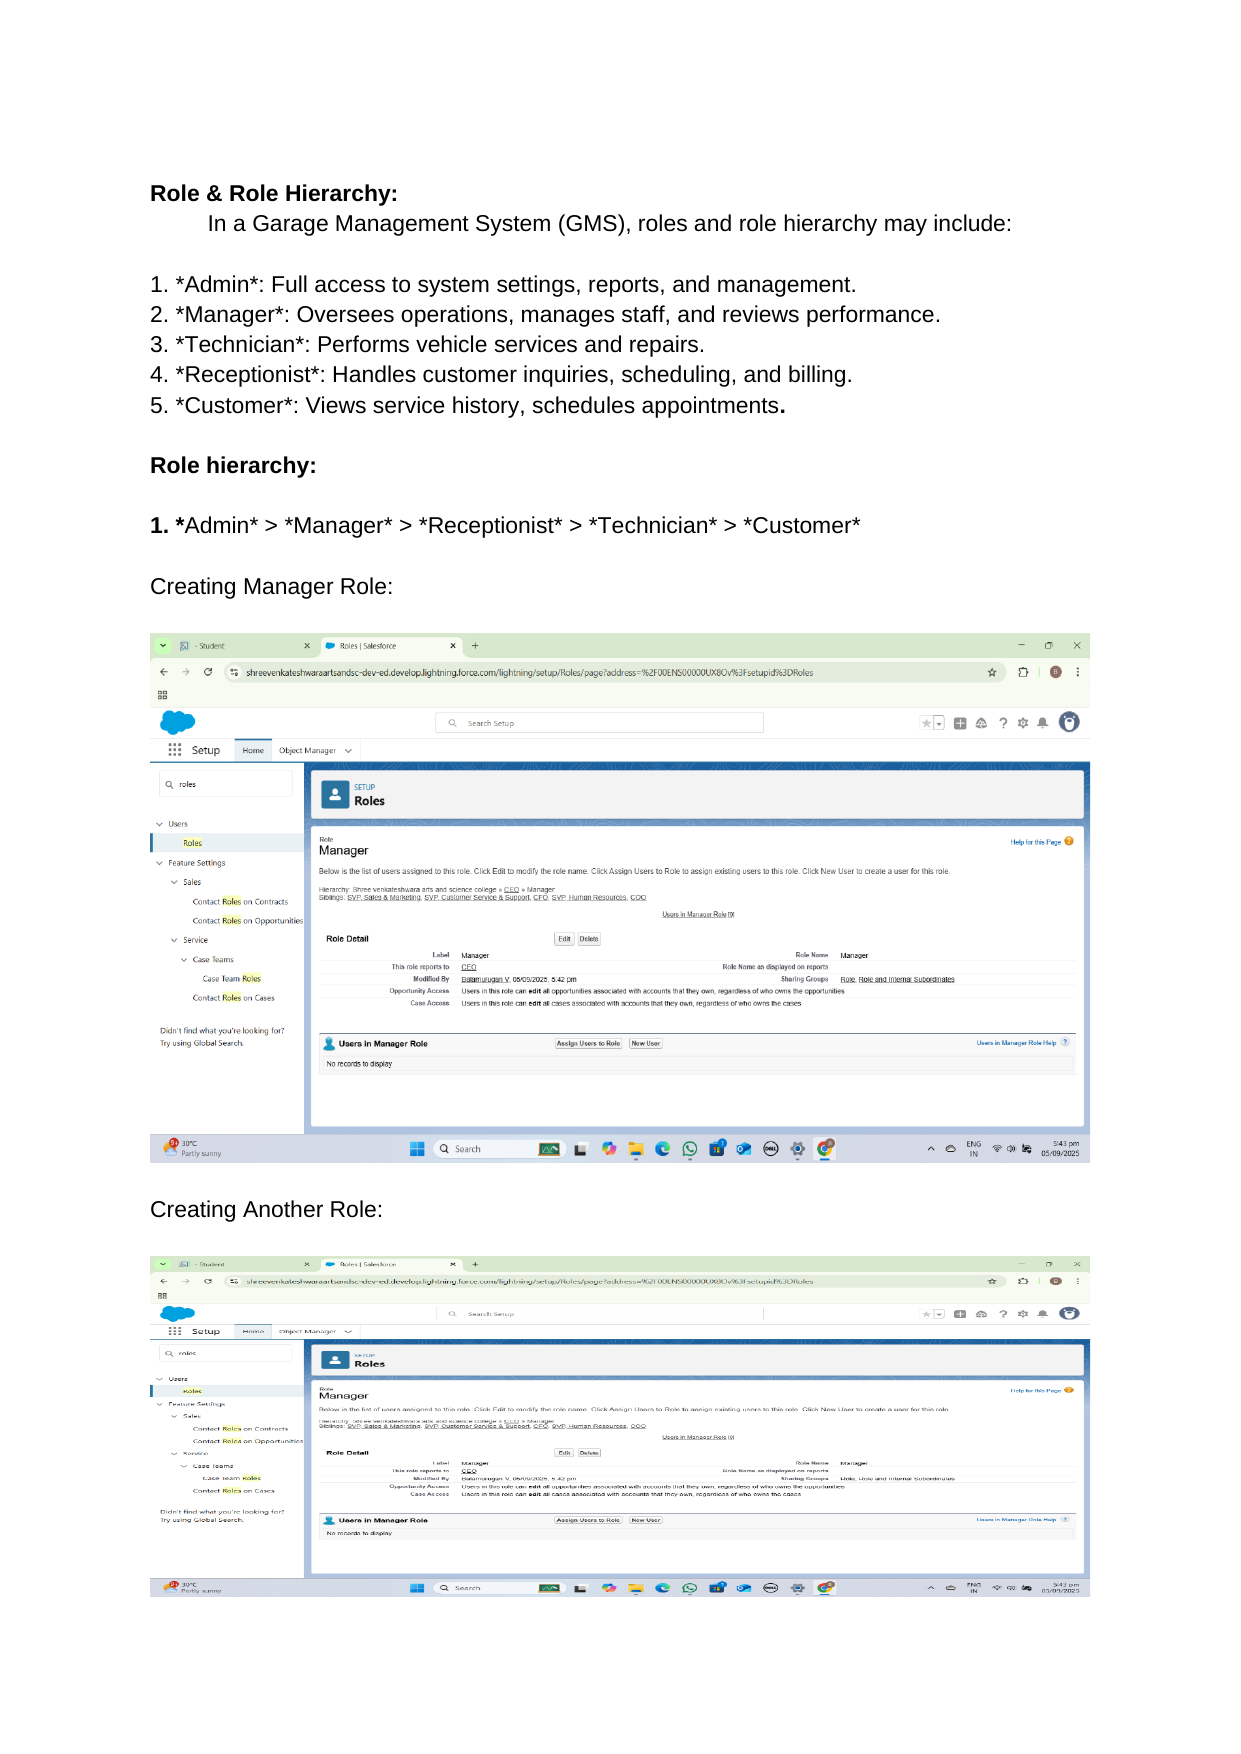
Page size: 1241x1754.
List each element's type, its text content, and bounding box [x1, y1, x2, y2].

text Creating Another Role: [150, 1196, 1090, 1223]
text 1. *Admin*: Full access to system settings, reports, and management. [150, 271, 1090, 297]
text Role & Role Hierarchy: [150, 180, 1090, 207]
text 3. *Technician*: Performs vehicle services and repairs. [150, 331, 1090, 358]
picture [150, 633, 1091, 1163]
text In a Garage Management System (GMS), roles and role hierarchy may include: [150, 210, 1090, 237]
text 5. *Customer*: Views service history, schedules appointments. [150, 392, 1090, 418]
text Role hierarchy: [150, 452, 1090, 478]
text 1. *Admin* > *Manager* > *Receptionist* > *Technician* > *Customer* [150, 512, 1090, 539]
text Creating Manager Role: [150, 573, 1090, 599]
text 2. *Manager*: Oversees operations, manages staff, and reviews performance. [150, 301, 1090, 327]
picture [150, 1256, 1091, 1597]
text 4. *Receptionist*: Handles customer inquiries, scheduling, and billing. [150, 361, 1090, 388]
